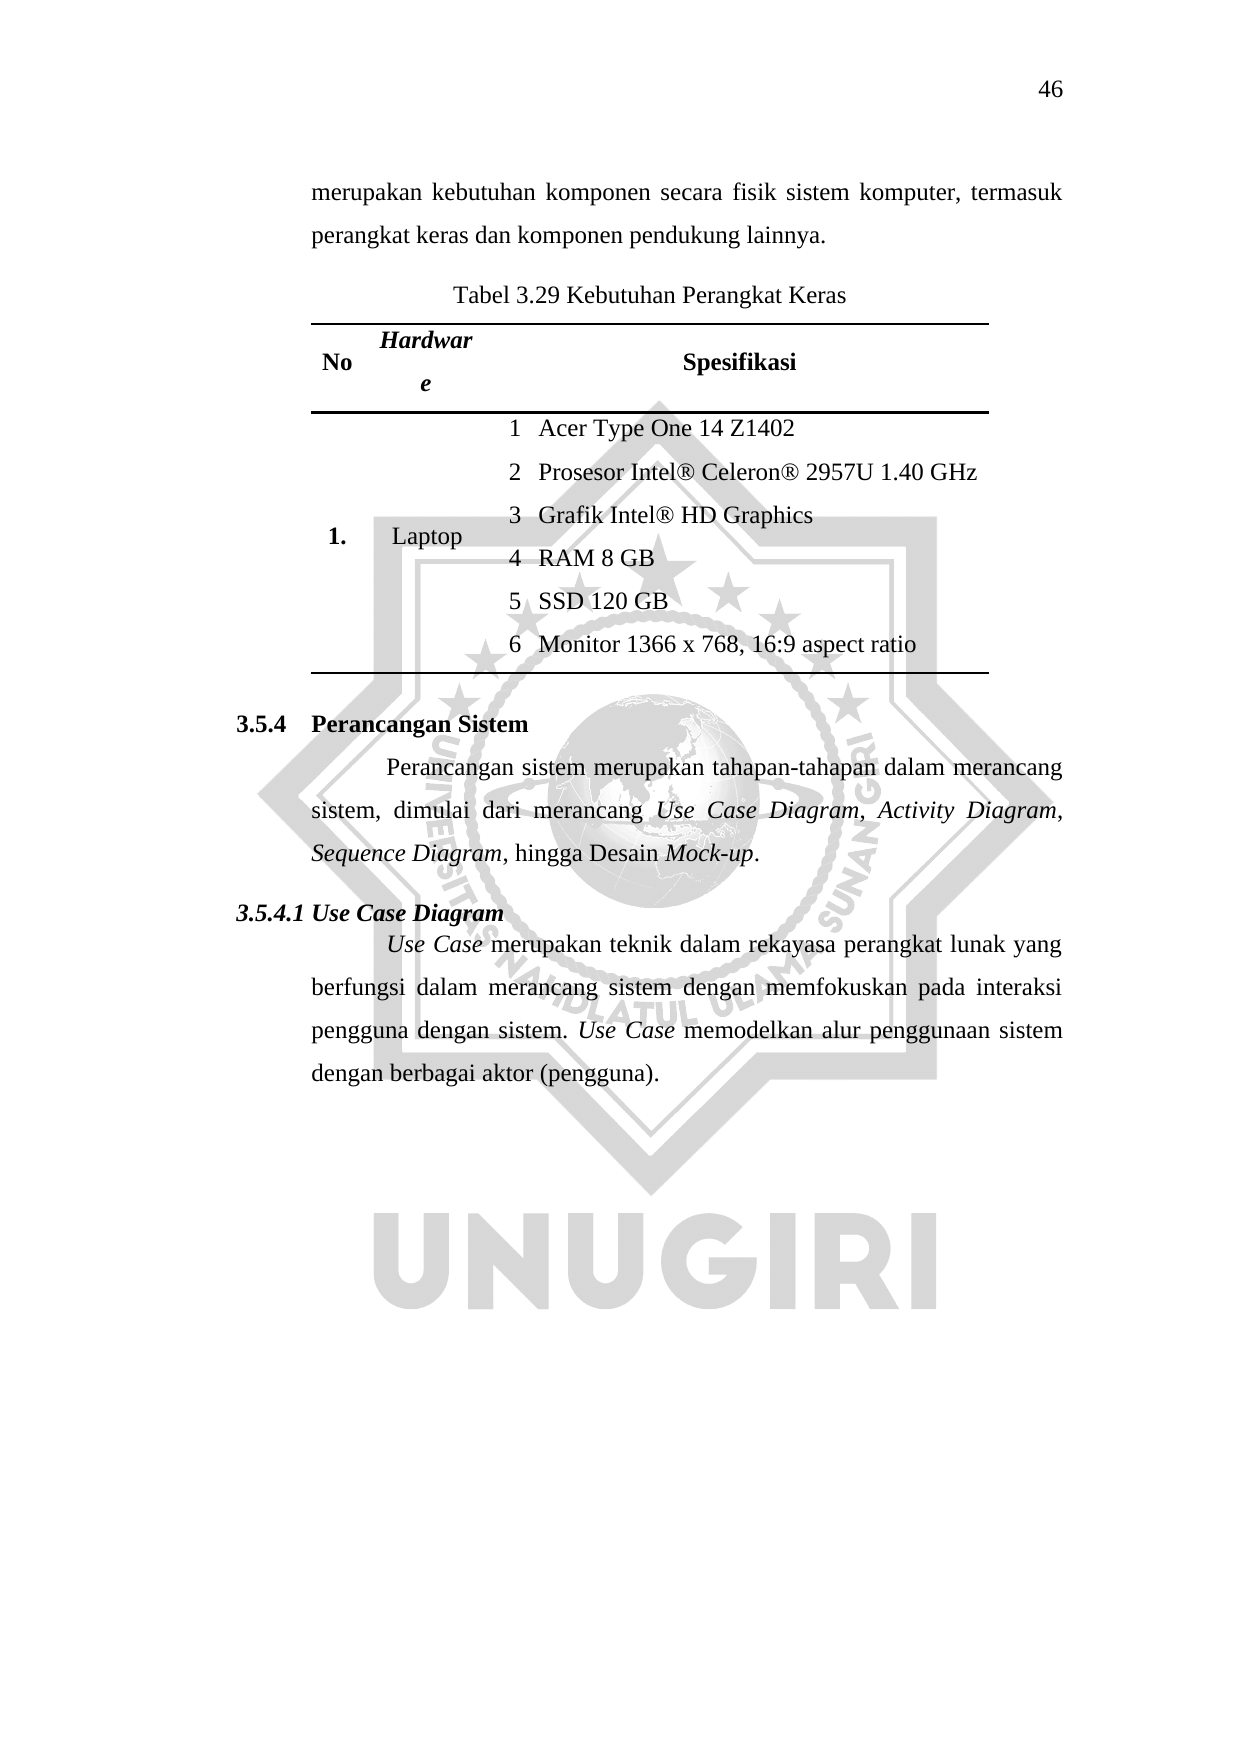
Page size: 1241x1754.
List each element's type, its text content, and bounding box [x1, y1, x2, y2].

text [311, 177, 1063, 249]
text Use Case merupakan teknik dalam rekayasa perangkat lunak yang berfungsi dalam merancang sistem dengan memfokuskan pada interaksi pengguna dengan sistem. Use Case memodelkan alur penggunaan sistem dengan berbagai aktor (pengguna). [311, 929, 1063, 1087]
text Tabel 3.29 Kebutuhan Perangkat Keras [236, 280, 1063, 309]
subtitle Use Case Diagram [236, 898, 1063, 927]
subtitle Perancangan Sistem [236, 709, 1063, 738]
table_header Hardware [364, 325, 490, 411]
table_cell Laptop [364, 414, 490, 672]
table_header Spesifikasi [490, 325, 989, 411]
table_cell Acer Type One 14 Z1402 Prosesor Intel® Celeron® 2957U 1.40 GHz Grafik Intel® HD Graphics RAM 8 GB SSD 120 GB Monitor 1366 x 768, 16:9 aspect ratio [490, 414, 989, 672]
table_header No [311, 325, 363, 411]
table_cell 1. [311, 414, 363, 672]
text Perancangan sistem merupakan tahapan-tahapan dalam merancang sistem, dimulai dari merancang Use Case Diagram, Activity Diagram, Sequence Diagram, hingga Desain Mock-up. [311, 752, 1063, 867]
